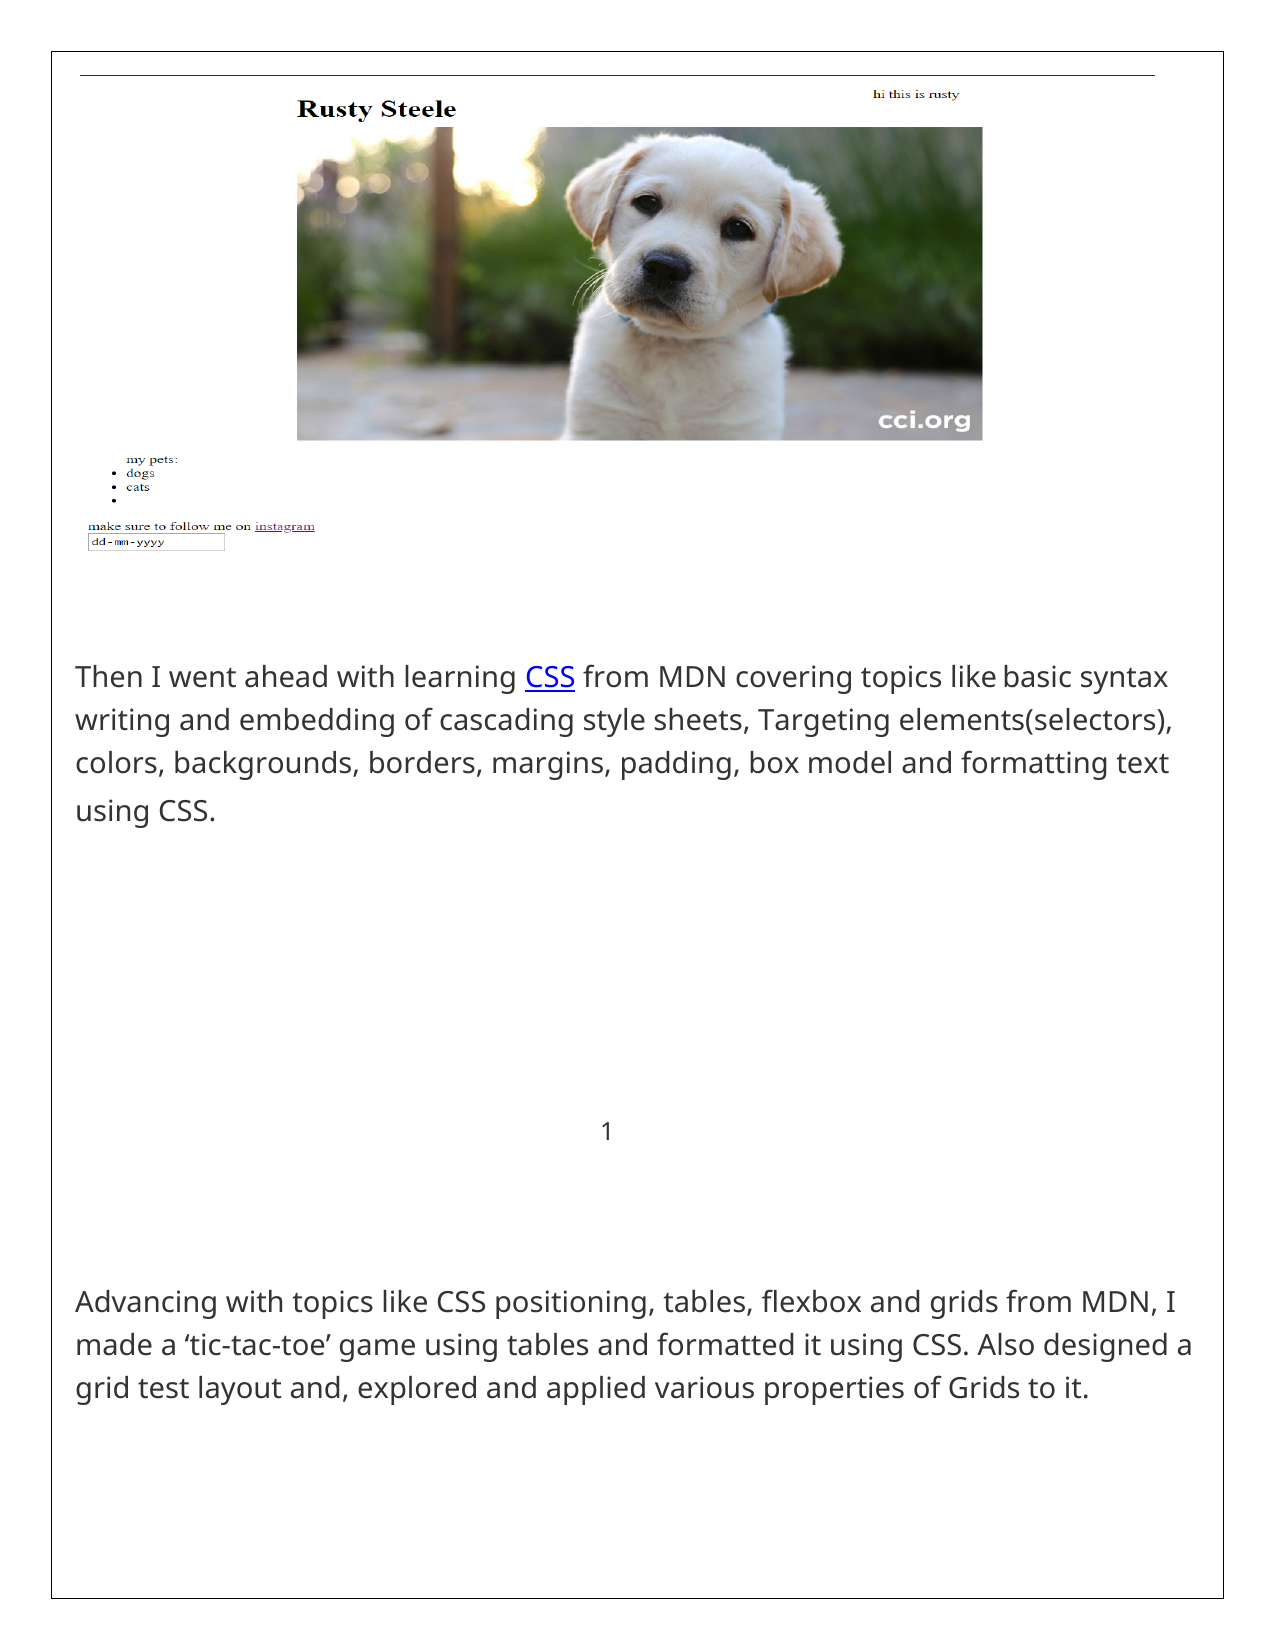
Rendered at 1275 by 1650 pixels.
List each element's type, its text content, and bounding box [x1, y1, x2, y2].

text 1 [600, 1113, 1200, 1147]
text Then I went ahead with learning CSS from MDN covering topics like basic syntax writing and embedding of cascading style sheets, Targeting elements(selectors), colors, backgrounds, borders, margins, padding, box model and formatting text using CSS. [75, 656, 1200, 831]
picture [80, 75, 1155, 638]
text Advancing with topics like CSS positioning, tables, flexbox and grids from MDN, I made a ‘tic-tac-toe’ game using tables and formatted it using CSS. Also designed a grid test layout and, explored and applied various properties of Grids to it. [75, 1282, 1200, 1407]
